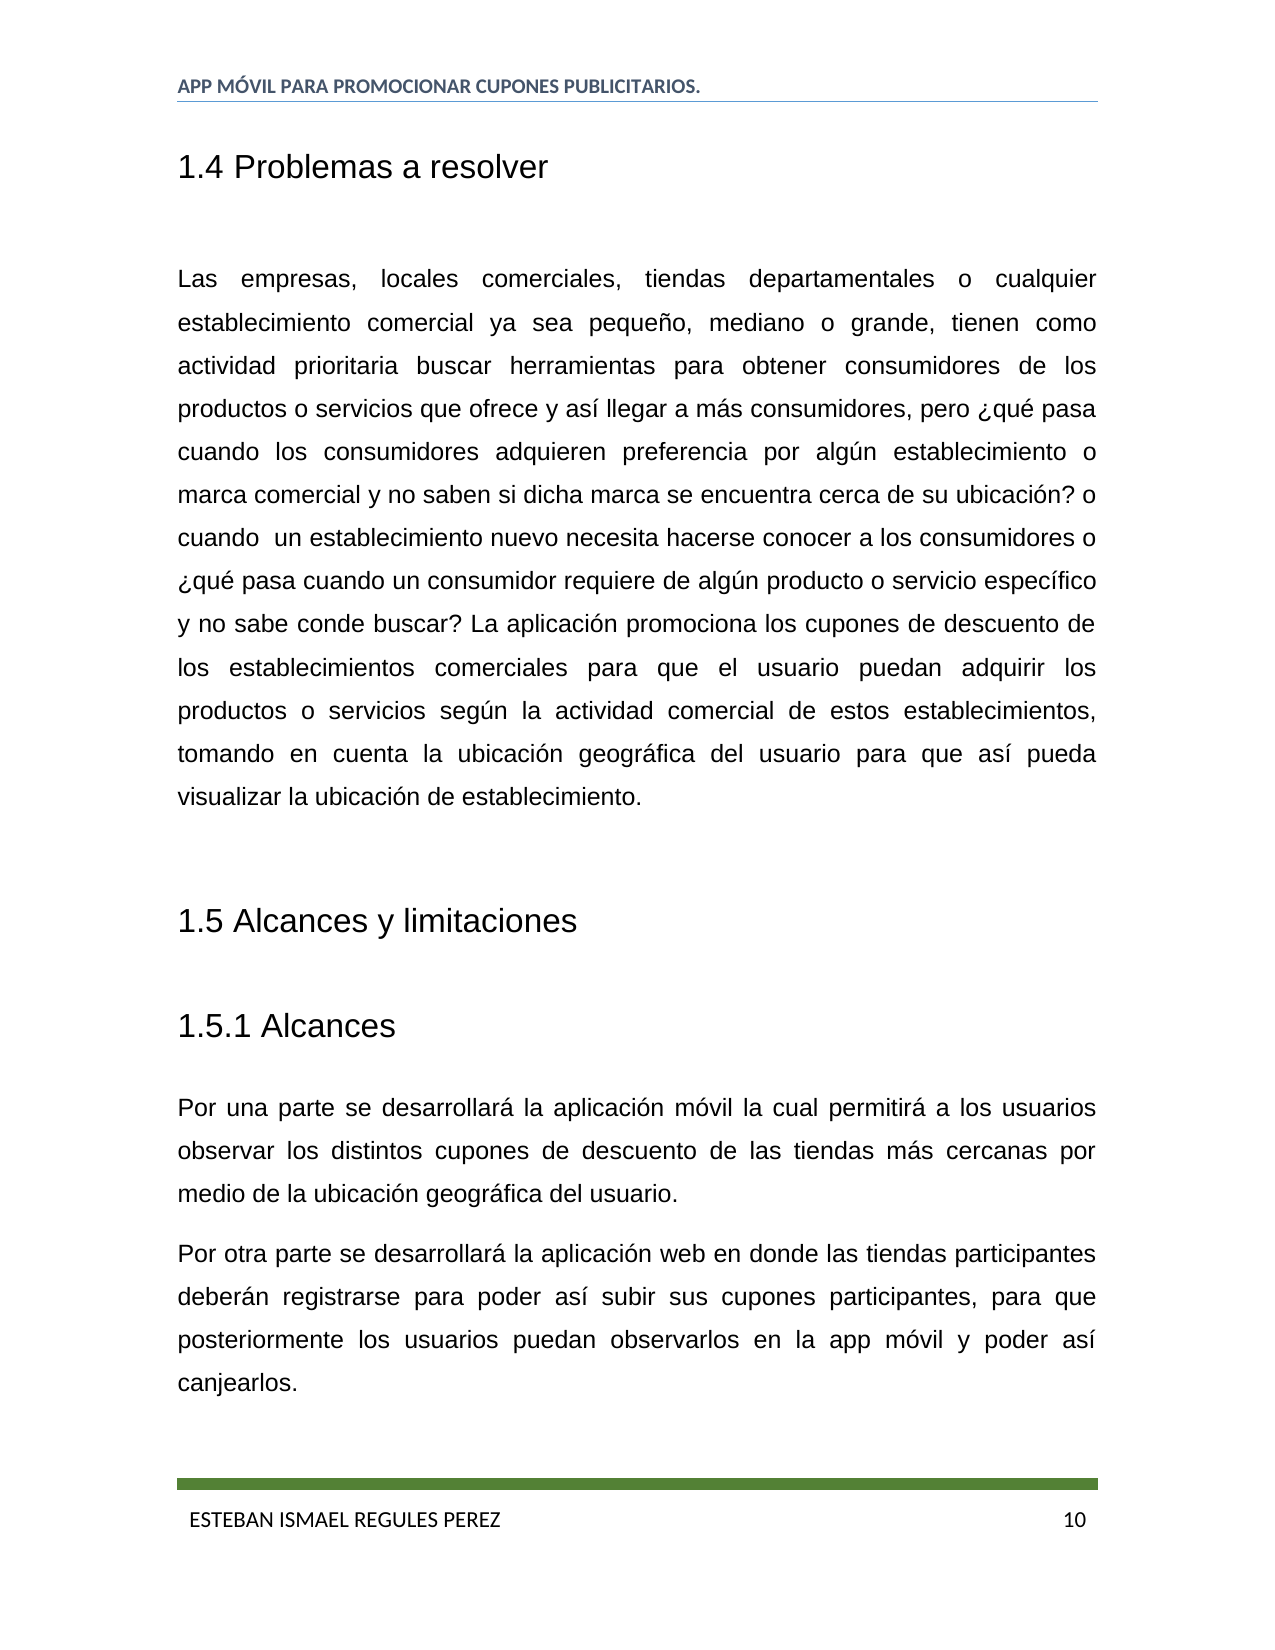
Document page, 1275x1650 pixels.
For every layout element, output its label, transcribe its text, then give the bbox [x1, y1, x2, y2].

text Por otra parte se desarrollará la aplicación web en donde las tiendas participantes deberán registrarse para poder así subir sus cupones participantes, para que posteriormente los usuarios puedan observarlos en la app móvil y poder así canjearlos. [177, 1239, 1098, 1397]
subtitle 1.5 Alcances y limitaciones [177, 901, 1098, 940]
text Por una parte se desarrollará la aplicación móvil la cual permitirá a los usuarios observar los distintos cupones de descuento de las tiendas más cercanas por medio de la ubicación geográfica del usuario. [177, 1093, 1098, 1208]
subtitle Problemas a resolver [177, 148, 1098, 186]
subtitle 1.5.1 Alcances [177, 1006, 1098, 1045]
text Las empresas, locales comerciales, tiendas departamentales o cualquier establecimiento comercial ya sea pequeño, mediano o grande, tienen como actividad prioritaria buscar herramientas para obtener consumidores de los productos o servicios que ofrece y así llegar a más consumidores, pero ¿qué pasa cuando los consumidores adquieren preferencia por algún establecimiento o marca comercial y no saben si dicha marca se encuentra cerca de su ubicación? o cuando un establecimiento nuevo necesita hacerse conocer a los consumidores o ¿qué pasa cuando un consumidor requiere de algún producto o servicio específico y no sabe conde buscar? La aplicación promociona los cupones de descuento de los establecimientos comerciales para que el usuario puedan adquirir los productos o servicios según la actividad comercial de estos establecimientos, tomando en cuenta la ubicación geográfica del usuario para que así pueda visualizar la ubicación de establecimiento. [177, 264, 1098, 811]
